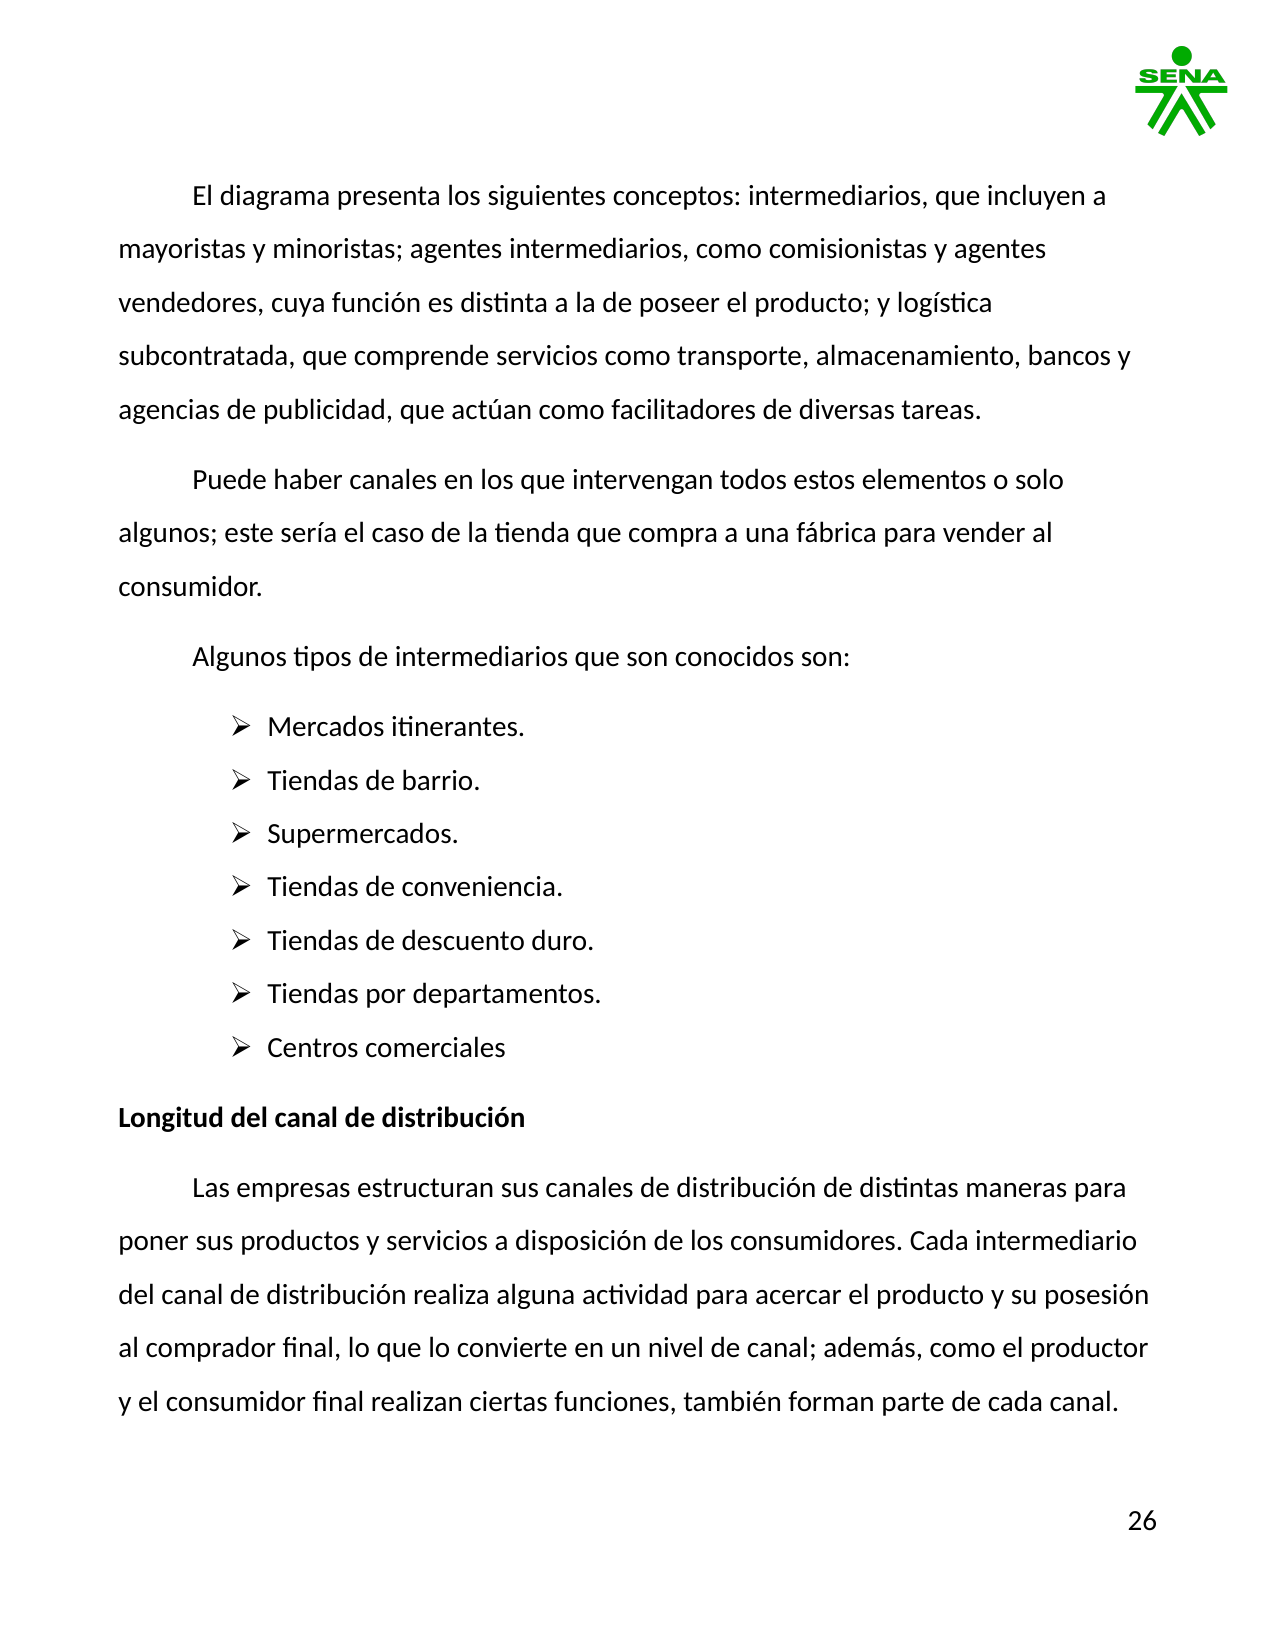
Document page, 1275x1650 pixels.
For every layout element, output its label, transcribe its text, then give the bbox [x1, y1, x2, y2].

list Tiendas de barrio. [229, 762, 1157, 797]
text Las empresas estructuran sus canales de distribución de distintas maneras para poner sus productos y servicios a disposición de los consumidores. Cada intermediario del canal de distribución realiza alguna actividad para acercar el producto y su posesión al comprador final, lo que lo convierte en un nivel de canal; además, como el productor y el consumidor final realizan ciertas funciones, también forman parte de cada canal. [118, 1169, 1157, 1418]
text Algunos tipos de intermediarios que son conocidos son: [118, 638, 1157, 674]
list Tiendas de conveniencia. [229, 868, 1157, 904]
picture [1135, 46, 1228, 136]
text Puede haber canales en los que intervengan todos estos elementos o solo algunos; este sería el caso de la tienda que compra a una fábrica para vender al consumidor. [118, 461, 1157, 603]
list Supermercados. [229, 815, 1157, 851]
text El diagrama presenta los siguientes conceptos: intermediarios, que incluyen a mayoristas y minoristas; agentes intermediarios, como comisionistas y agentes vendedores, cuya función es distinta a la de poseer el producto; y logística subcontratada, que comprende servicios como transporte, almacenamiento, bancos y agencias de publicidad, que actúan como facilitadores de diversas tareas. [118, 177, 1157, 427]
text Longitud del canal de distribución [118, 1099, 1157, 1134]
list Centros comerciales [229, 1029, 1157, 1064]
list Tiendas de descuento duro. [229, 922, 1157, 957]
list Mercados itinerantes. [229, 708, 1157, 744]
list Tiendas por departamentos. [229, 975, 1157, 1011]
